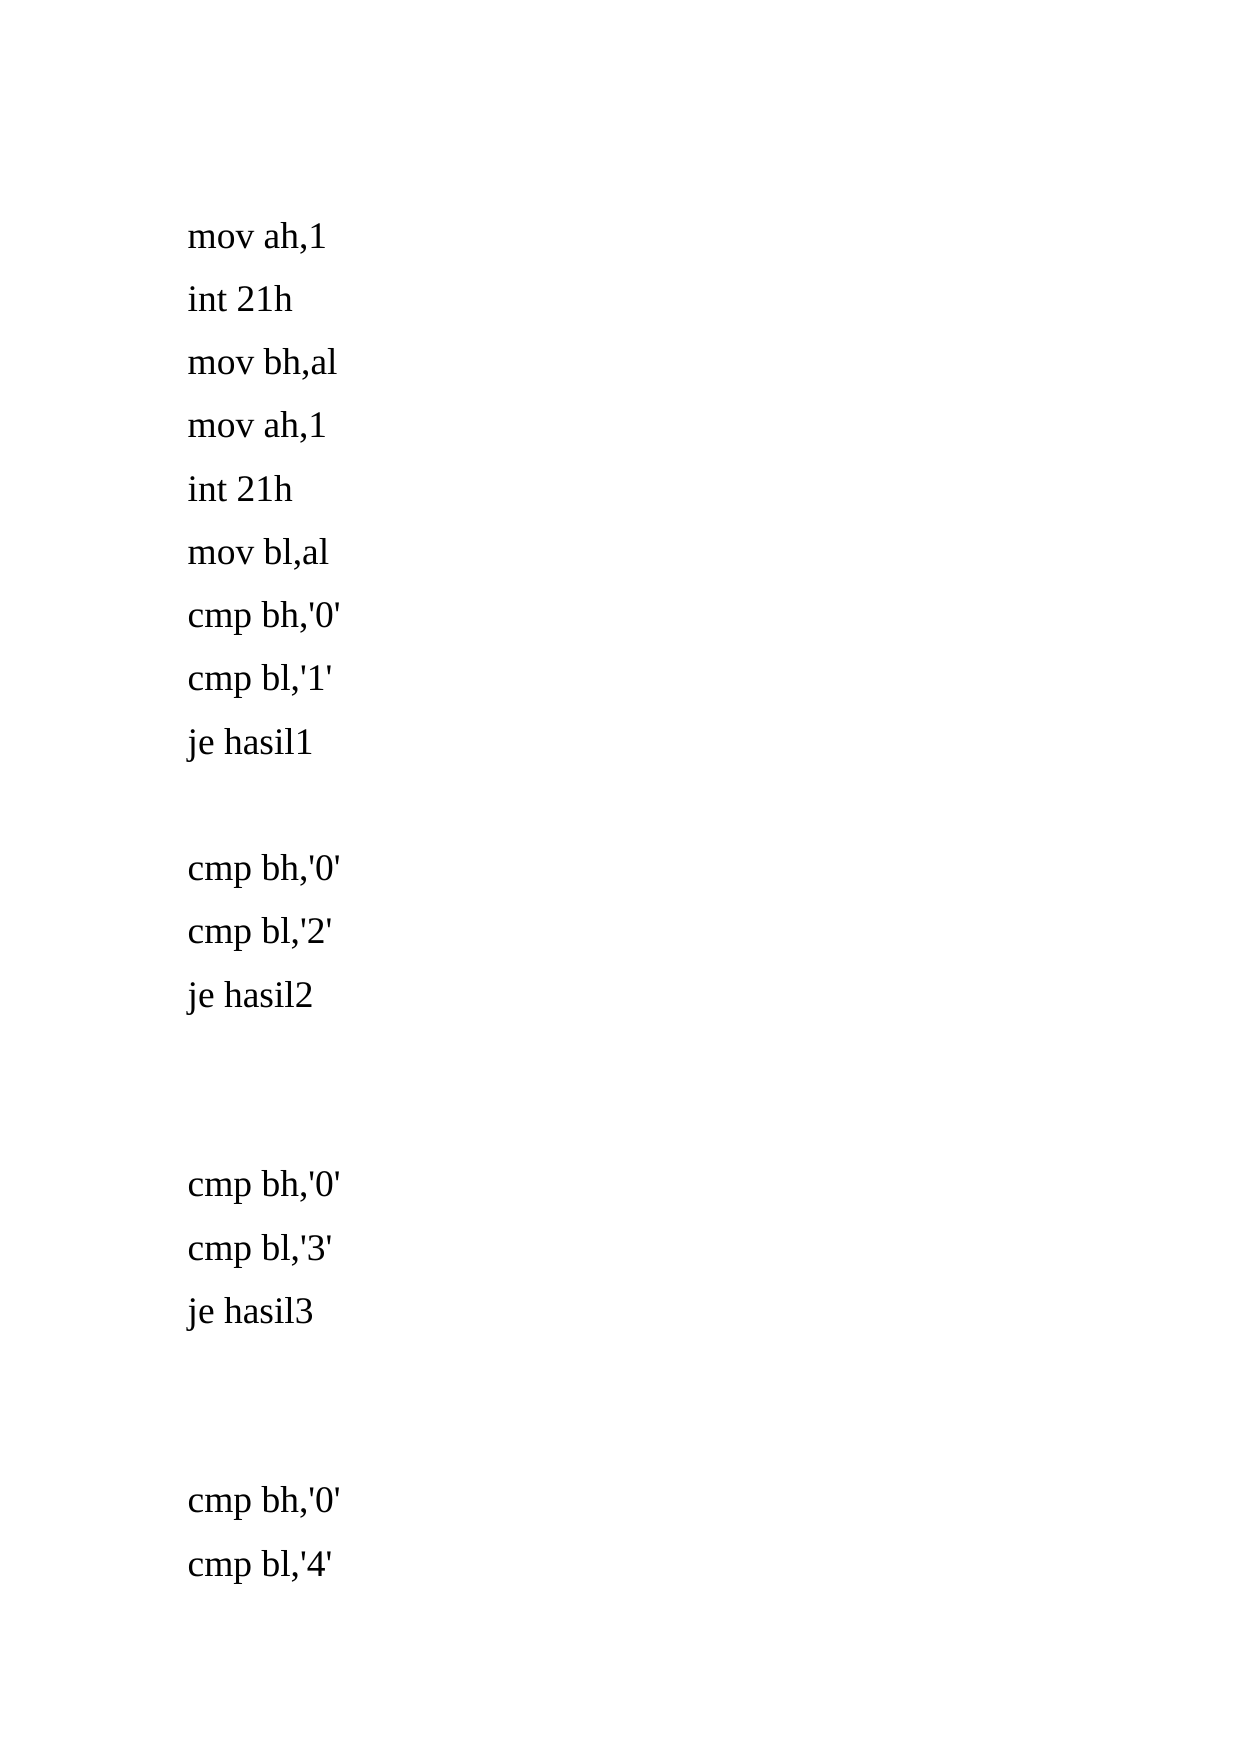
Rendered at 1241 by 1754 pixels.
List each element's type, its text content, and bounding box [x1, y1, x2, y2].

text cmp bl,'4' [150, 1541, 1090, 1584]
text cmp bl,'2' [150, 909, 1090, 952]
text mov bh,al [150, 340, 1090, 383]
text int 21h [150, 466, 1090, 509]
text je hasil1 [150, 719, 1090, 762]
text je hasil2 [150, 972, 1090, 1015]
text cmp bl,'1' [150, 656, 1090, 699]
text cmp bl,'3' [150, 1225, 1090, 1268]
text cmp bh,'0' [150, 593, 1090, 636]
text mov ah,1 [150, 213, 1090, 256]
text mov bl,al [150, 529, 1090, 572]
text cmp bh,'0' [150, 1162, 1090, 1205]
text mov ah,1 [150, 403, 1090, 446]
text cmp bh,'0' [150, 846, 1090, 889]
text int 21h [150, 276, 1090, 319]
text cmp bh,'0' [150, 1478, 1090, 1521]
text je hasil3 [150, 1288, 1090, 1331]
